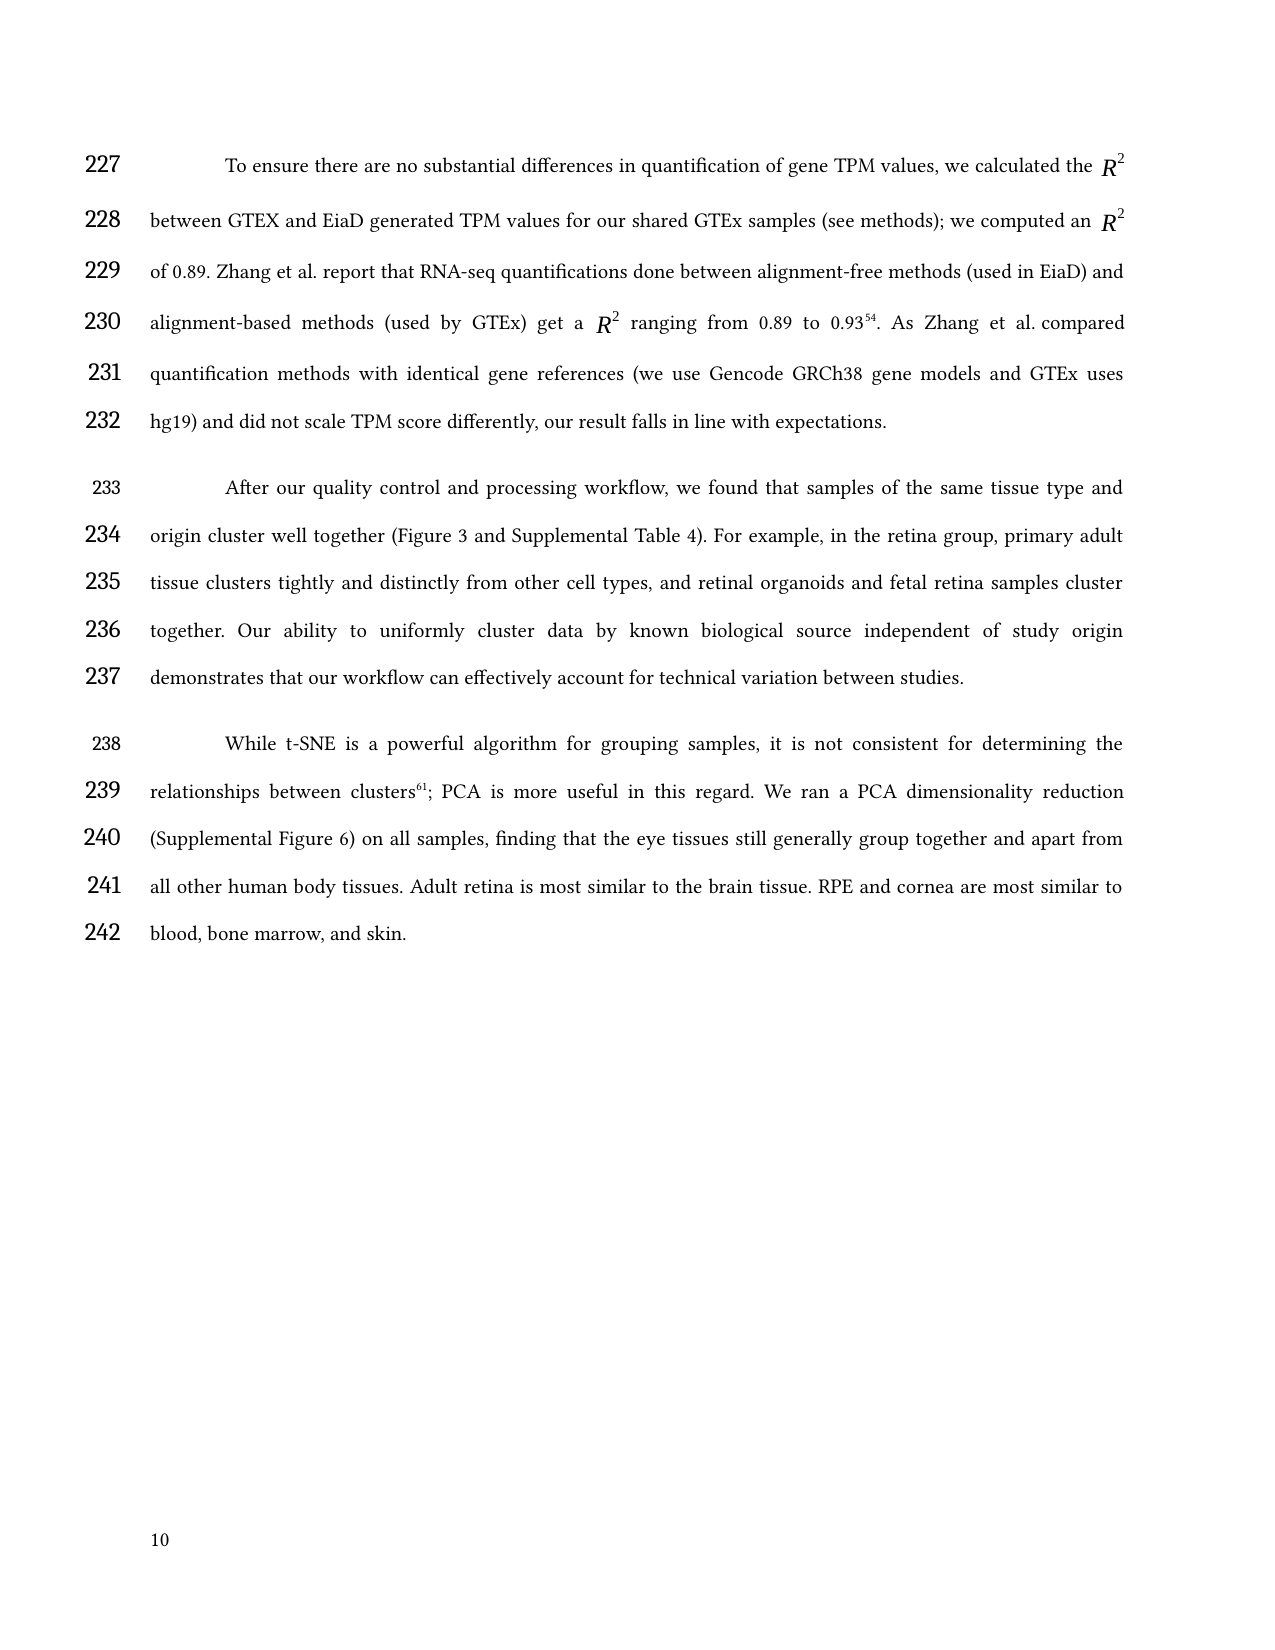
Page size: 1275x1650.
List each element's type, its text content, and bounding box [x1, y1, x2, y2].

text To ensure there are no substantial differences in quantification of gene TPM values, we calculated the between GTEX and EiaD generated TPM values for our shared GTEx samples (see methods); we computed an of 0.89. Zhang et al. report that RNA-seq quantifications done between alignment-free methods (used in EiaD) and alignment-based methods (used by GTEx) get a ranging from 0.89 to 0.9354. As Zhang et al. compared quantification methods with identical gene references (we use Gencode GRCh38 gene models and GTEx uses hg19) and did not scale TPM score differently, our result falls in line with expectations. [150, 150, 1125, 433]
text After our quality control and processing workflow, we found that samples of the same tissue type and origin cluster well together (Figure 3 and Supplemental Table 4). For example, in the retina group, primary adult tissue clusters tightly and distinctly from other cell types, and retinal organoids and fetal retina samples cluster together. Our ability to uniformly cluster data by known biological source independent of study origin demonstrates that our workflow can effectively account for technical variation between studies. [150, 476, 1125, 690]
text While t-SNE is a powerful algorithm for grouping samples, it is not consistent for determining the relationships between clusters61; PCA is more useful in this regard. We ran a PCA dimensionality reduction (Supplemental Figure 6) on all samples, finding that the eye tissues still generally group together and apart from all other human body tissues. Adult retina is most similar to the brain tissue. RPE and cornea are most similar to blood, bone marrow, and skin. [150, 732, 1125, 946]
